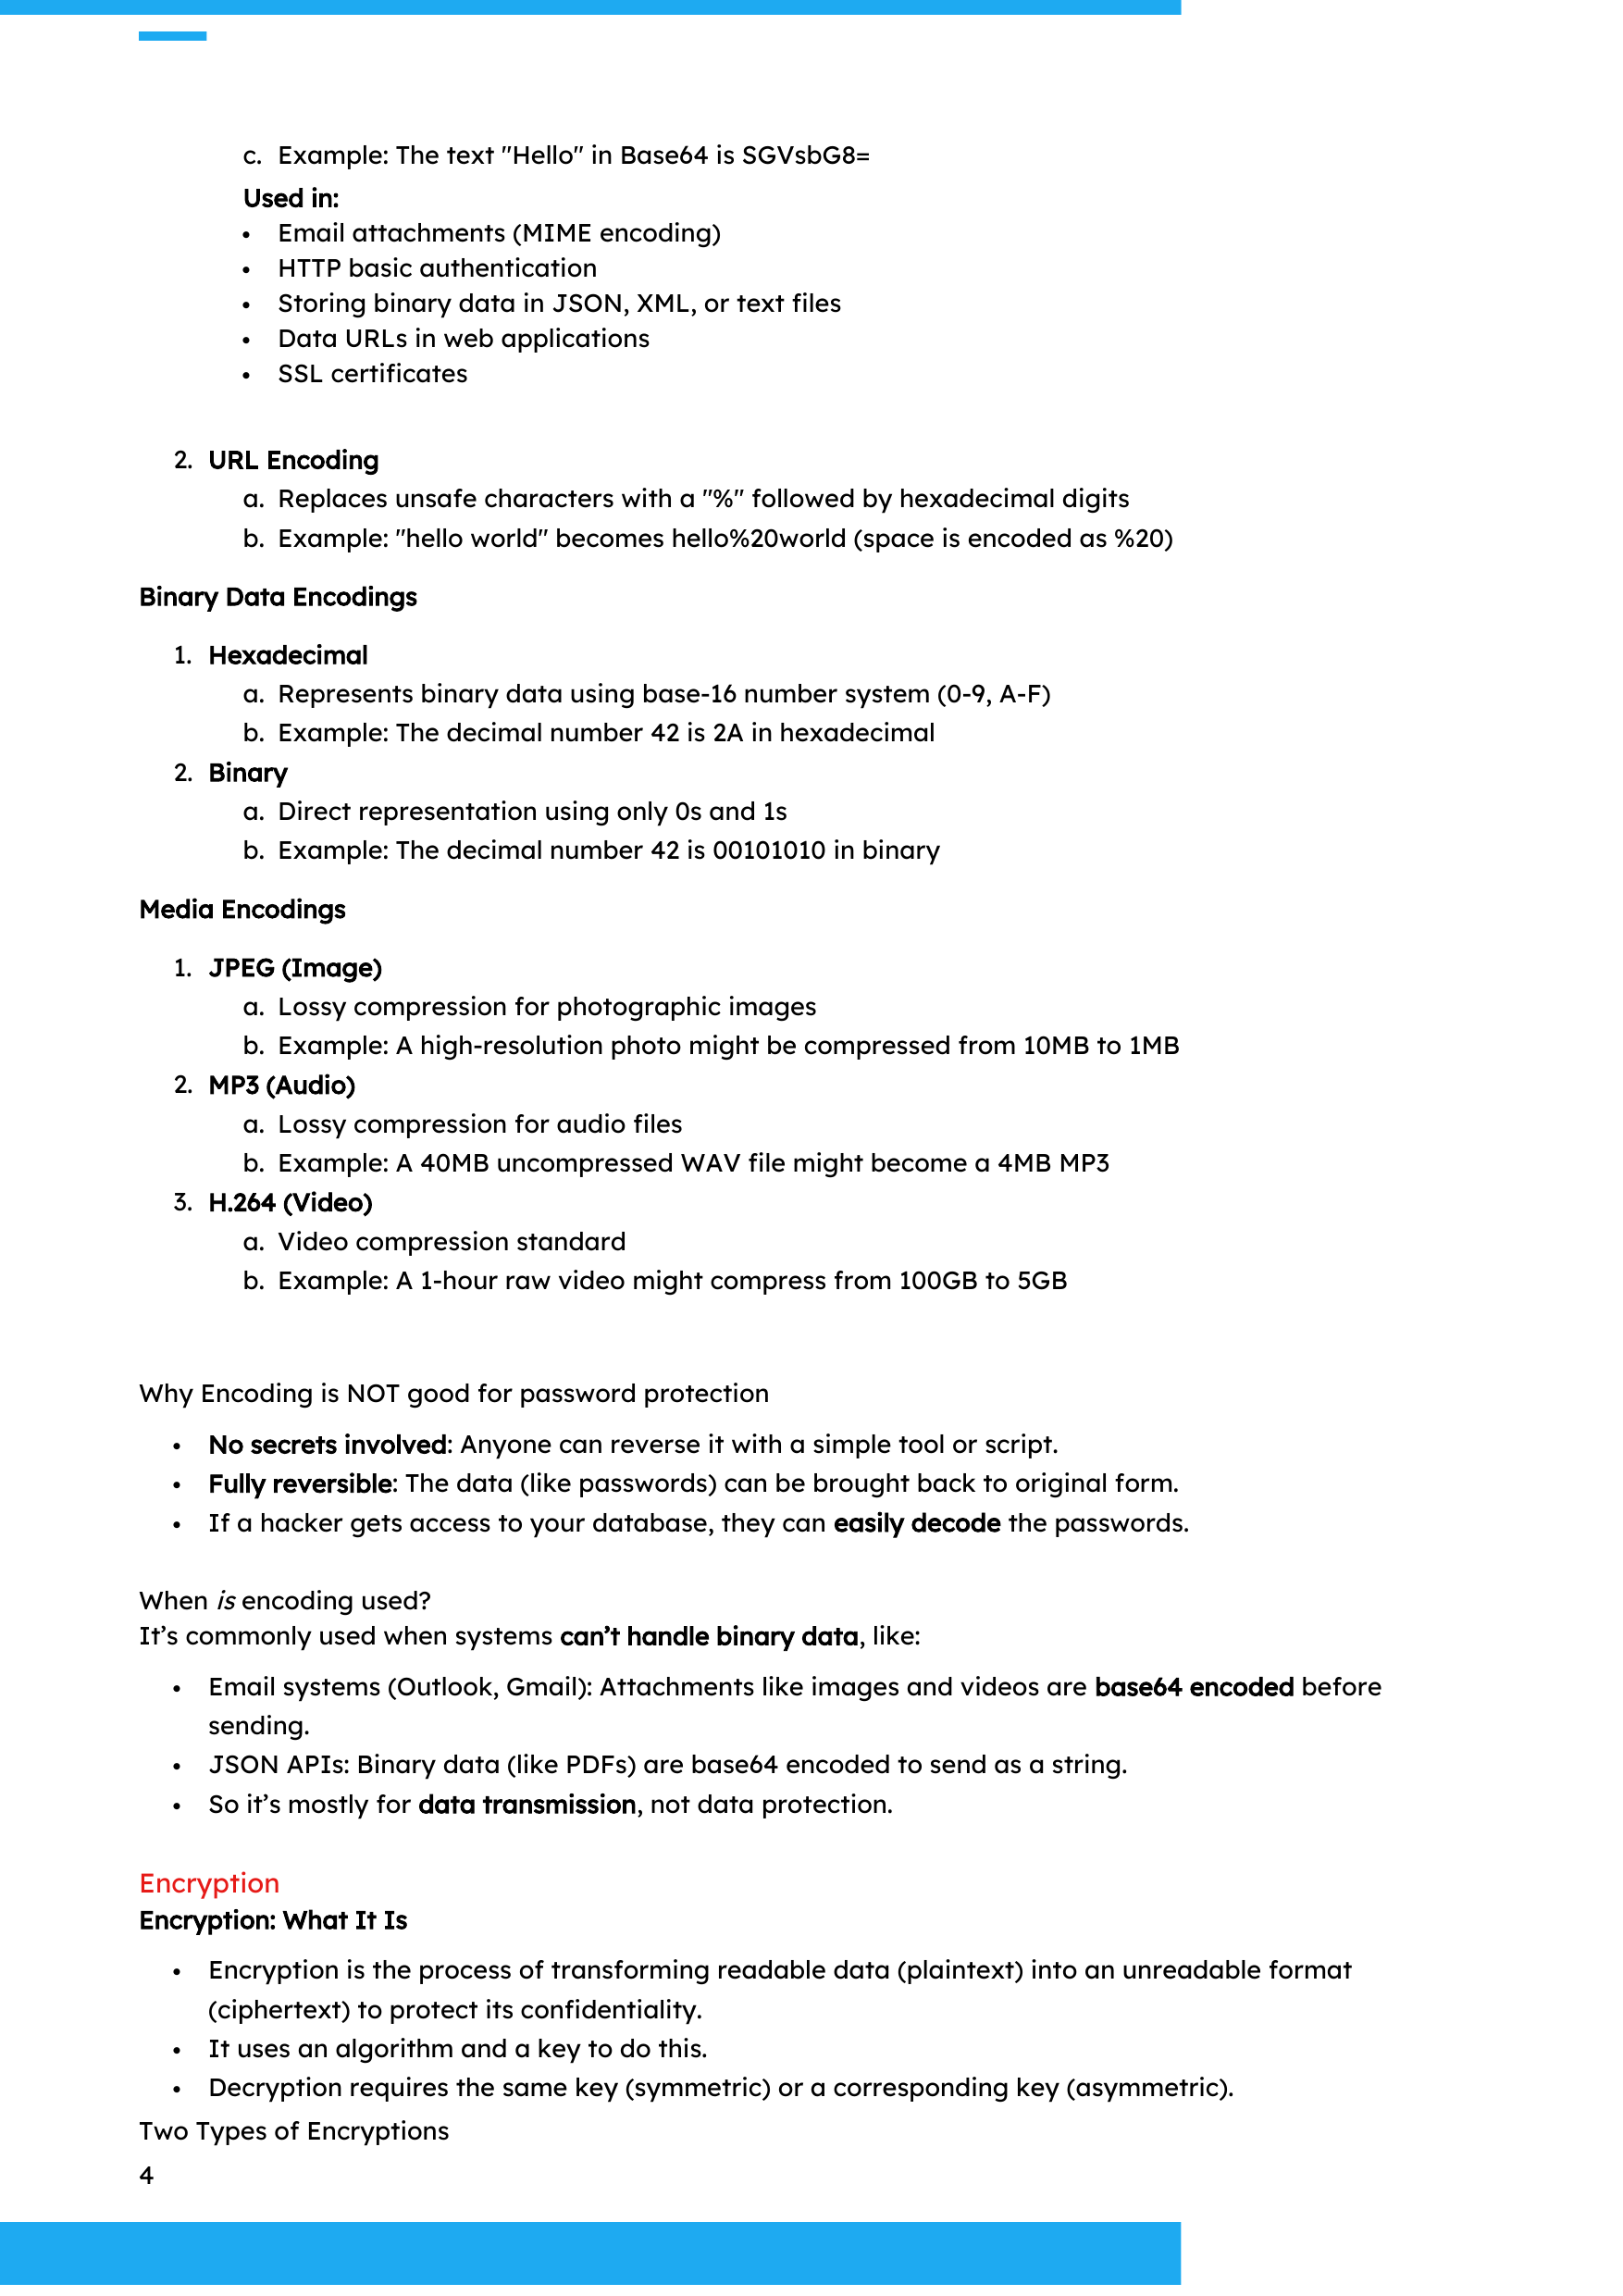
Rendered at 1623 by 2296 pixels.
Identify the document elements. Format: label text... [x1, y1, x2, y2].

list Direct representation using only 0s and 1s [242, 795, 1484, 826]
list Example: The text "Hello" in Base64 is SGVsbG8= [242, 139, 1484, 170]
list Email attachments (MIME encoding) [242, 217, 1484, 248]
text Media Encodings [139, 893, 1484, 924]
text Encryption: What It Is [139, 1904, 1484, 1935]
list Encryption is the process of transforming readable data (plaintext) into an unreadable format (ciphertext) to protect its confidentiality. [173, 1955, 1484, 2025]
text It’s commonly used when systems can’t handle binary data, like: [139, 1620, 1484, 1651]
list Video compression standard [242, 1225, 1484, 1257]
list MP3 (Audio) [173, 1069, 1484, 1099]
list No secrets involved: Anyone can reverse it with a simple tool or script. [173, 1428, 1484, 1459]
text Used in: [242, 181, 1484, 213]
list Binary [173, 756, 1484, 788]
list Data URLs in web applications [242, 322, 1484, 354]
picture [139, 31, 207, 41]
list Represents binary data using base-16 number system (0-9, A-F) [242, 677, 1484, 709]
list Example: "hello world" becomes hello%20world (space is encoded as %20) [242, 522, 1484, 553]
list Example: A high-resolution photo might be compressed from 10MB to 1MB [242, 1029, 1484, 1061]
subtitle Encryption [139, 1866, 1484, 1900]
list Decryption requires the same key (symmetric) or a corresponding key (asymmetric). [173, 2072, 1484, 2103]
text Two Types of Encryptions [139, 2115, 1484, 2146]
list H.264 (Video) [173, 1186, 1484, 1217]
list Example: The decimal number 42 is 00101010 in binary [242, 835, 1484, 865]
list Fully reversible: The data (like passwords) can be brought back to original form. [173, 1468, 1484, 1498]
list Replaces unsafe characters with a "%" followed by hexadecimal digits [242, 483, 1484, 514]
picture [0, 2222, 1182, 2285]
list So it’s mostly for data transmission, not data protection. [173, 1788, 1484, 1819]
list Email systems (Outlook, Gmail): Attachments like images and videos are base64 encoded before sending. [173, 1670, 1484, 1741]
list HTTP basic authentication [242, 252, 1484, 283]
list Example: A 40MB uncompressed WAV file might become a 4MB MP3 [242, 1147, 1484, 1178]
text Why Encoding is NOT good for password protection [139, 1378, 1484, 1409]
list Example: The decimal number 42 is 2A in hexadecimal [242, 717, 1484, 748]
list URL Encoding [173, 443, 1484, 475]
list Lossy compression for photographic images [242, 990, 1484, 1022]
list It uses an algorithm and a key to do this. [173, 2032, 1484, 2064]
list Storing binary data in JSON, XML, or text files [242, 288, 1484, 318]
list Hexadecimal [173, 639, 1484, 670]
list Lossy compression for audio files [242, 1108, 1484, 1139]
picture [0, 0, 1182, 15]
text When is encoding used? [139, 1584, 1484, 1616]
list JPEG (Image) [173, 951, 1484, 983]
text Binary Data Encodings [139, 580, 1484, 612]
list Example: A 1-hour raw video might compress from 100GB to 5GB [242, 1264, 1484, 1296]
list If a hacker gets access to your database, they can easily decode the passwords. [173, 1507, 1484, 1538]
list SSL certificates [242, 358, 1484, 389]
list JSON APIs: Binary data (like PDFs) are base64 encoded to send as a string. [173, 1749, 1484, 1780]
